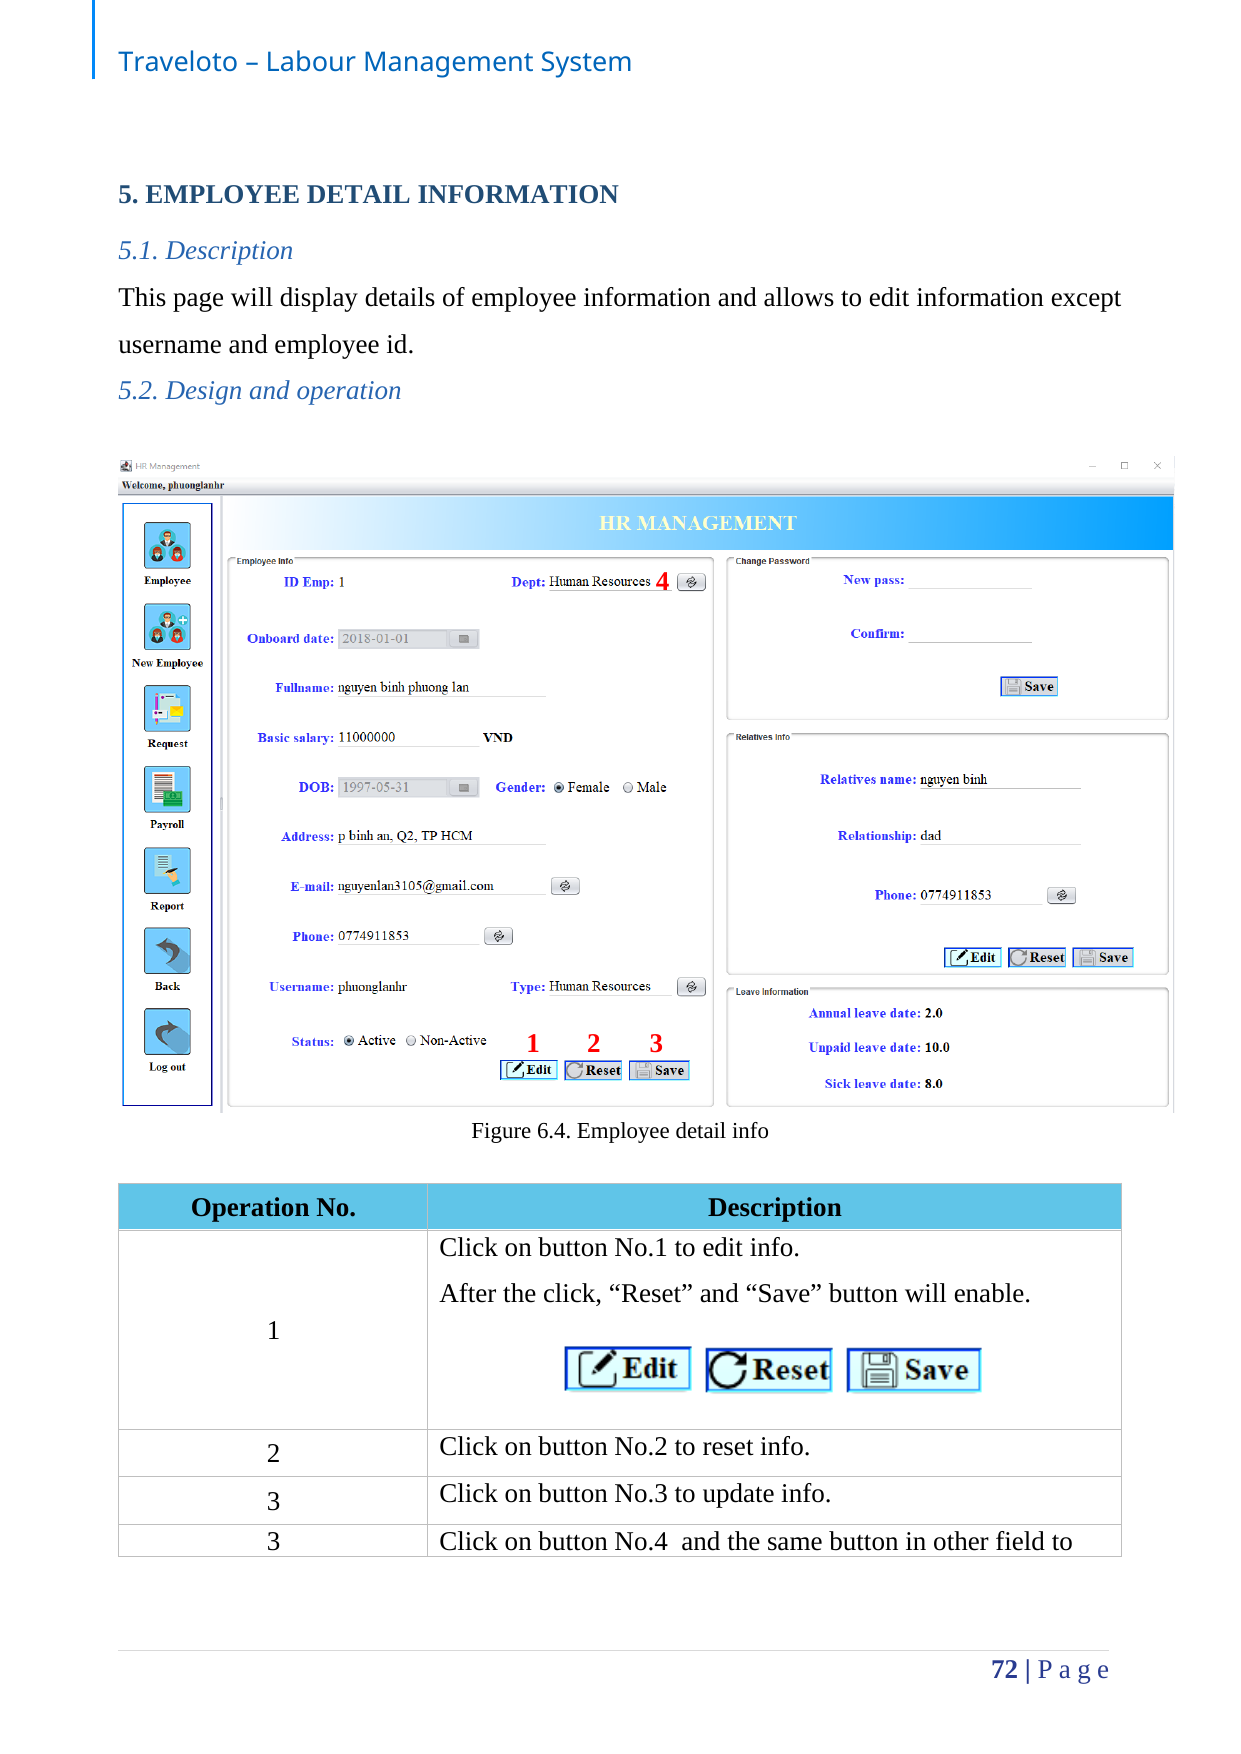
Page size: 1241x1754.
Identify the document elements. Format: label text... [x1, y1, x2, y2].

text This page will display details of employee information and allows to edit information except username and employee id. [118, 281, 1122, 359]
subtitle 5.1. Description [118, 234, 1122, 266]
subtitle 5.2. Design and operation [118, 374, 1122, 406]
table_header Operation No. [119, 1184, 427, 1229]
table_cell Click on button No.3 to update info. [428, 1477, 1121, 1524]
table_cell 3 [119, 1477, 427, 1524]
table_cell 3 [119, 1525, 427, 1556]
picture [118, 456, 1175, 1113]
table_cell 2 [119, 1430, 427, 1476]
subtitle 5. EMPLOYEE DETAIL INFORMATION [118, 178, 1122, 209]
table_header Description [428, 1184, 1121, 1229]
table_cell 1 [119, 1231, 427, 1428]
picture [554, 1323, 995, 1413]
text Figure 6.4. Employee detail info [118, 1117, 1122, 1143]
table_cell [428, 1525, 1121, 1556]
table_cell Click on button No.2 to reset info. [428, 1430, 1121, 1476]
table_cell Click on button No.1 to edit info. After the click, “Reset” and “Save” button will enable. [428, 1231, 1121, 1428]
